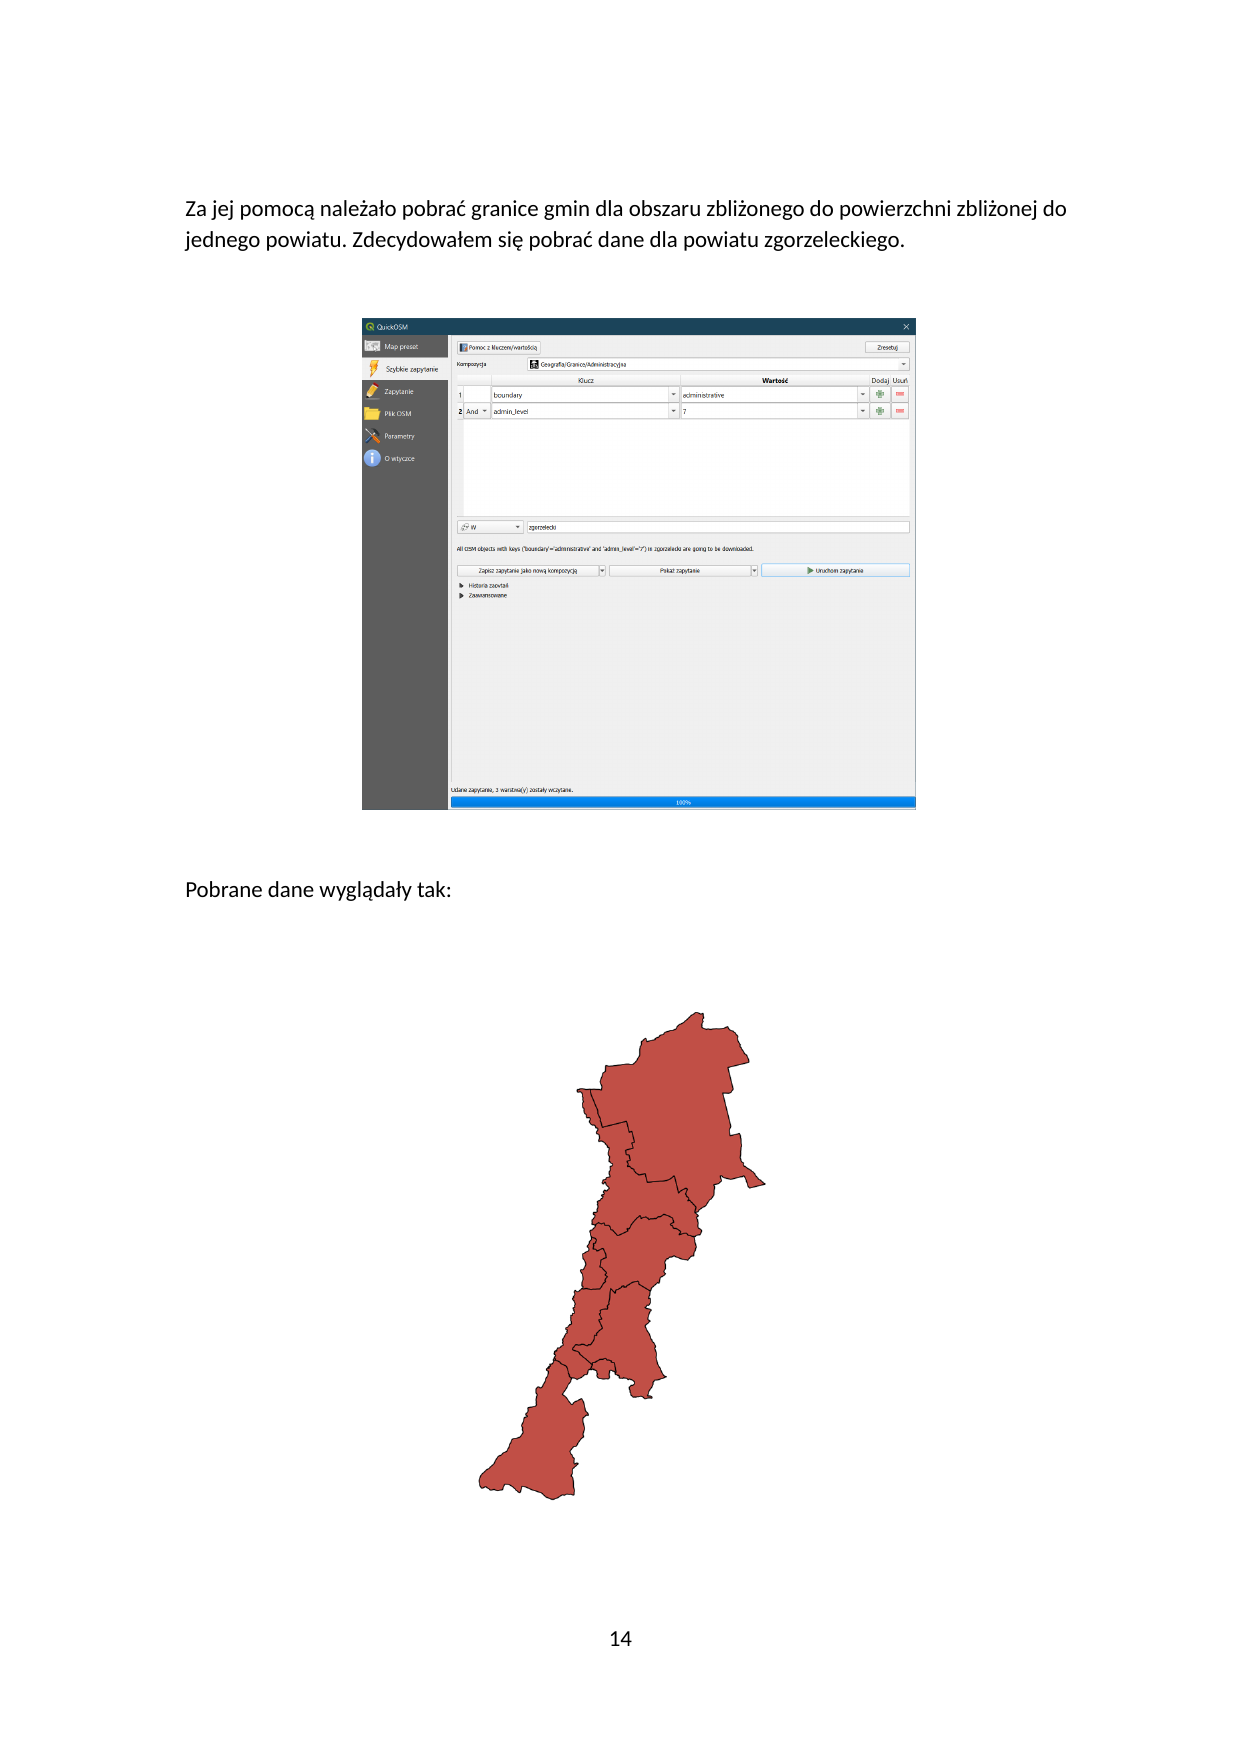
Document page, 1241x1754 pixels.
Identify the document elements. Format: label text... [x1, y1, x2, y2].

picture [362, 318, 916, 810]
text Za jej pomocą należało pobrać granice gmin dla obszaru zbliżonego do powierzchni zbliżonej do jednego powiatu. Zdecydowałem się pobrać dane dla powiatu zgorzeleckiego. [185, 194, 1092, 253]
text Pobrane dane wyglądały tak: [185, 876, 1092, 904]
picture [287, 969, 990, 1554]
